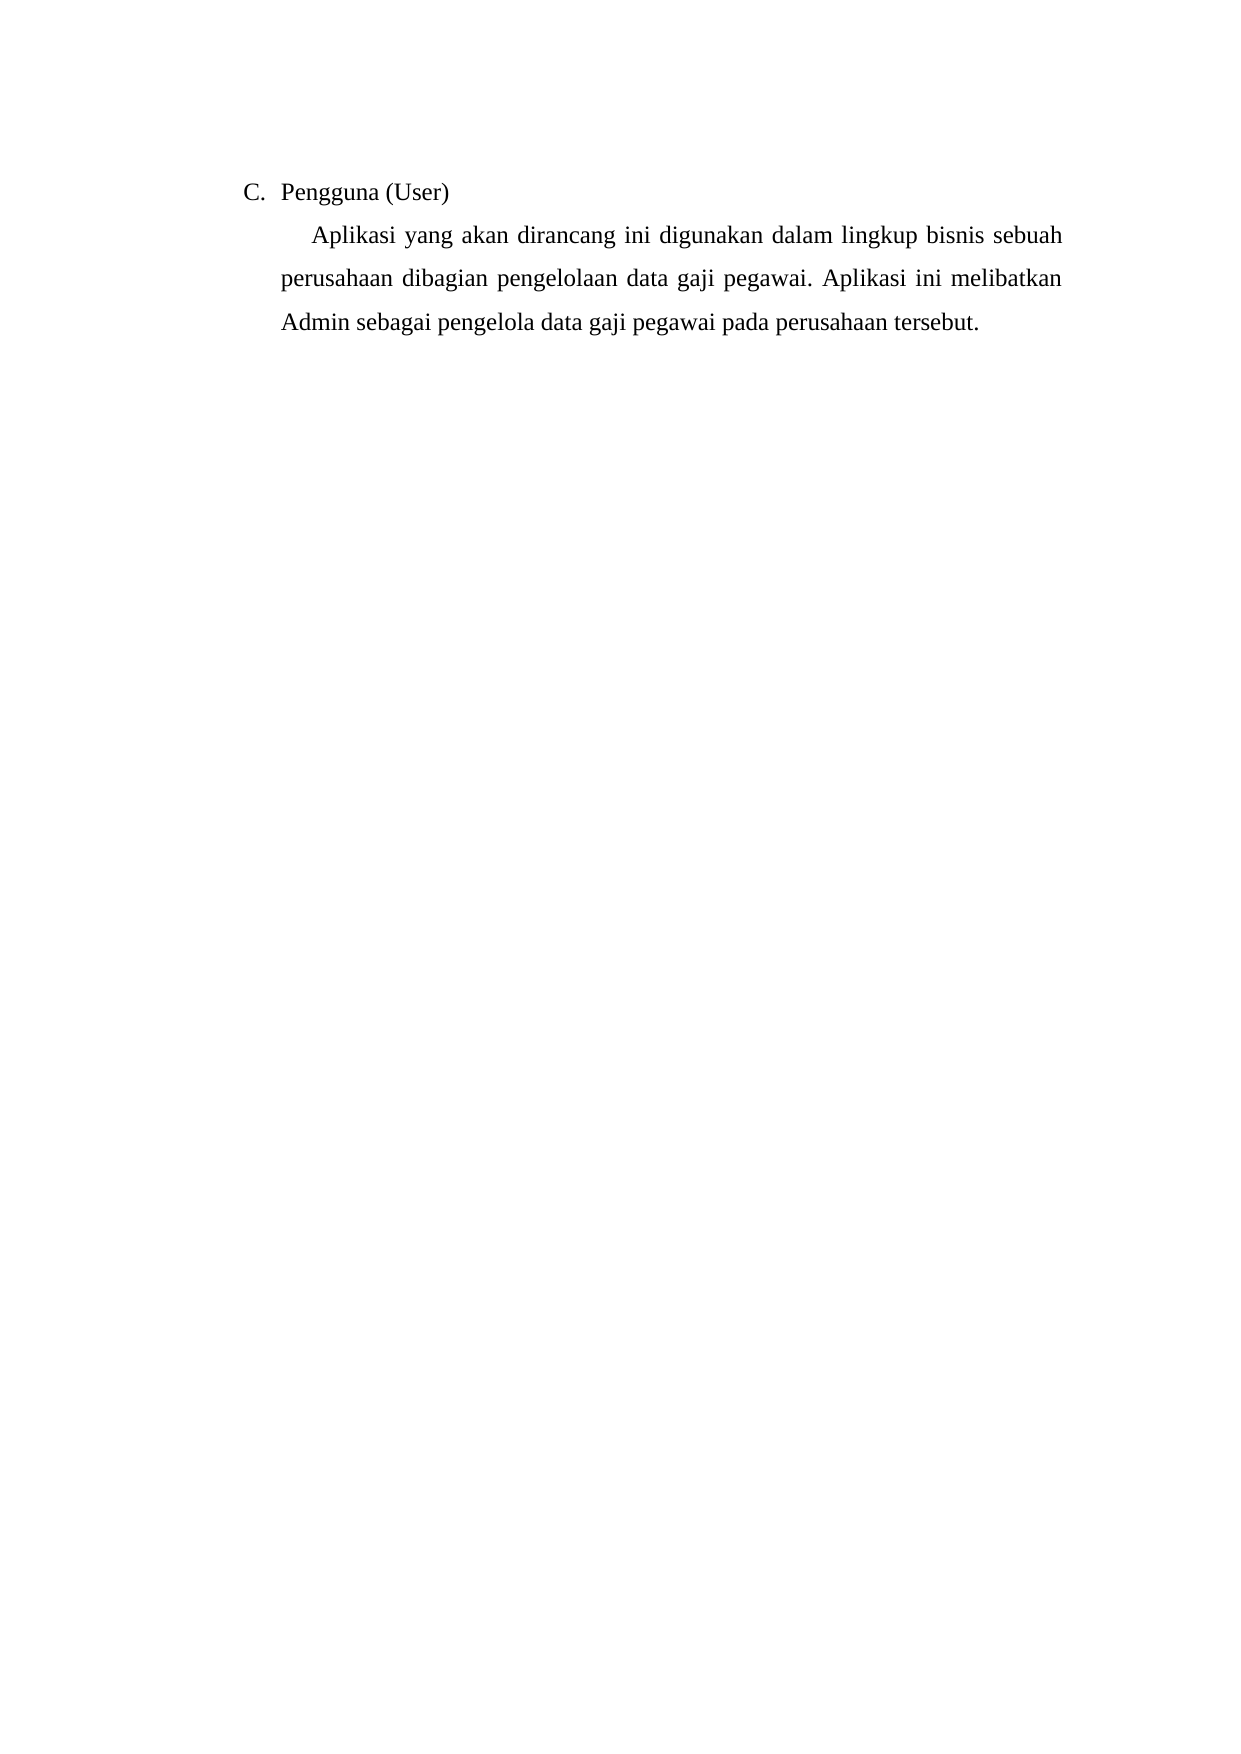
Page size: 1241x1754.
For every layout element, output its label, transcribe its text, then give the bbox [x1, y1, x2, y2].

list Pengguna (User) [243, 177, 1063, 206]
list Aplikasi yang akan dirancang ini digunakan dalam lingkup bisnis sebuah perusahaan dibagian pengelolaan data gaji pegawai. Aplikasi ini melibatkan Admin sebagai pengelola data gaji pegawai pada perusahaan tersebut. [281, 220, 1063, 335]
